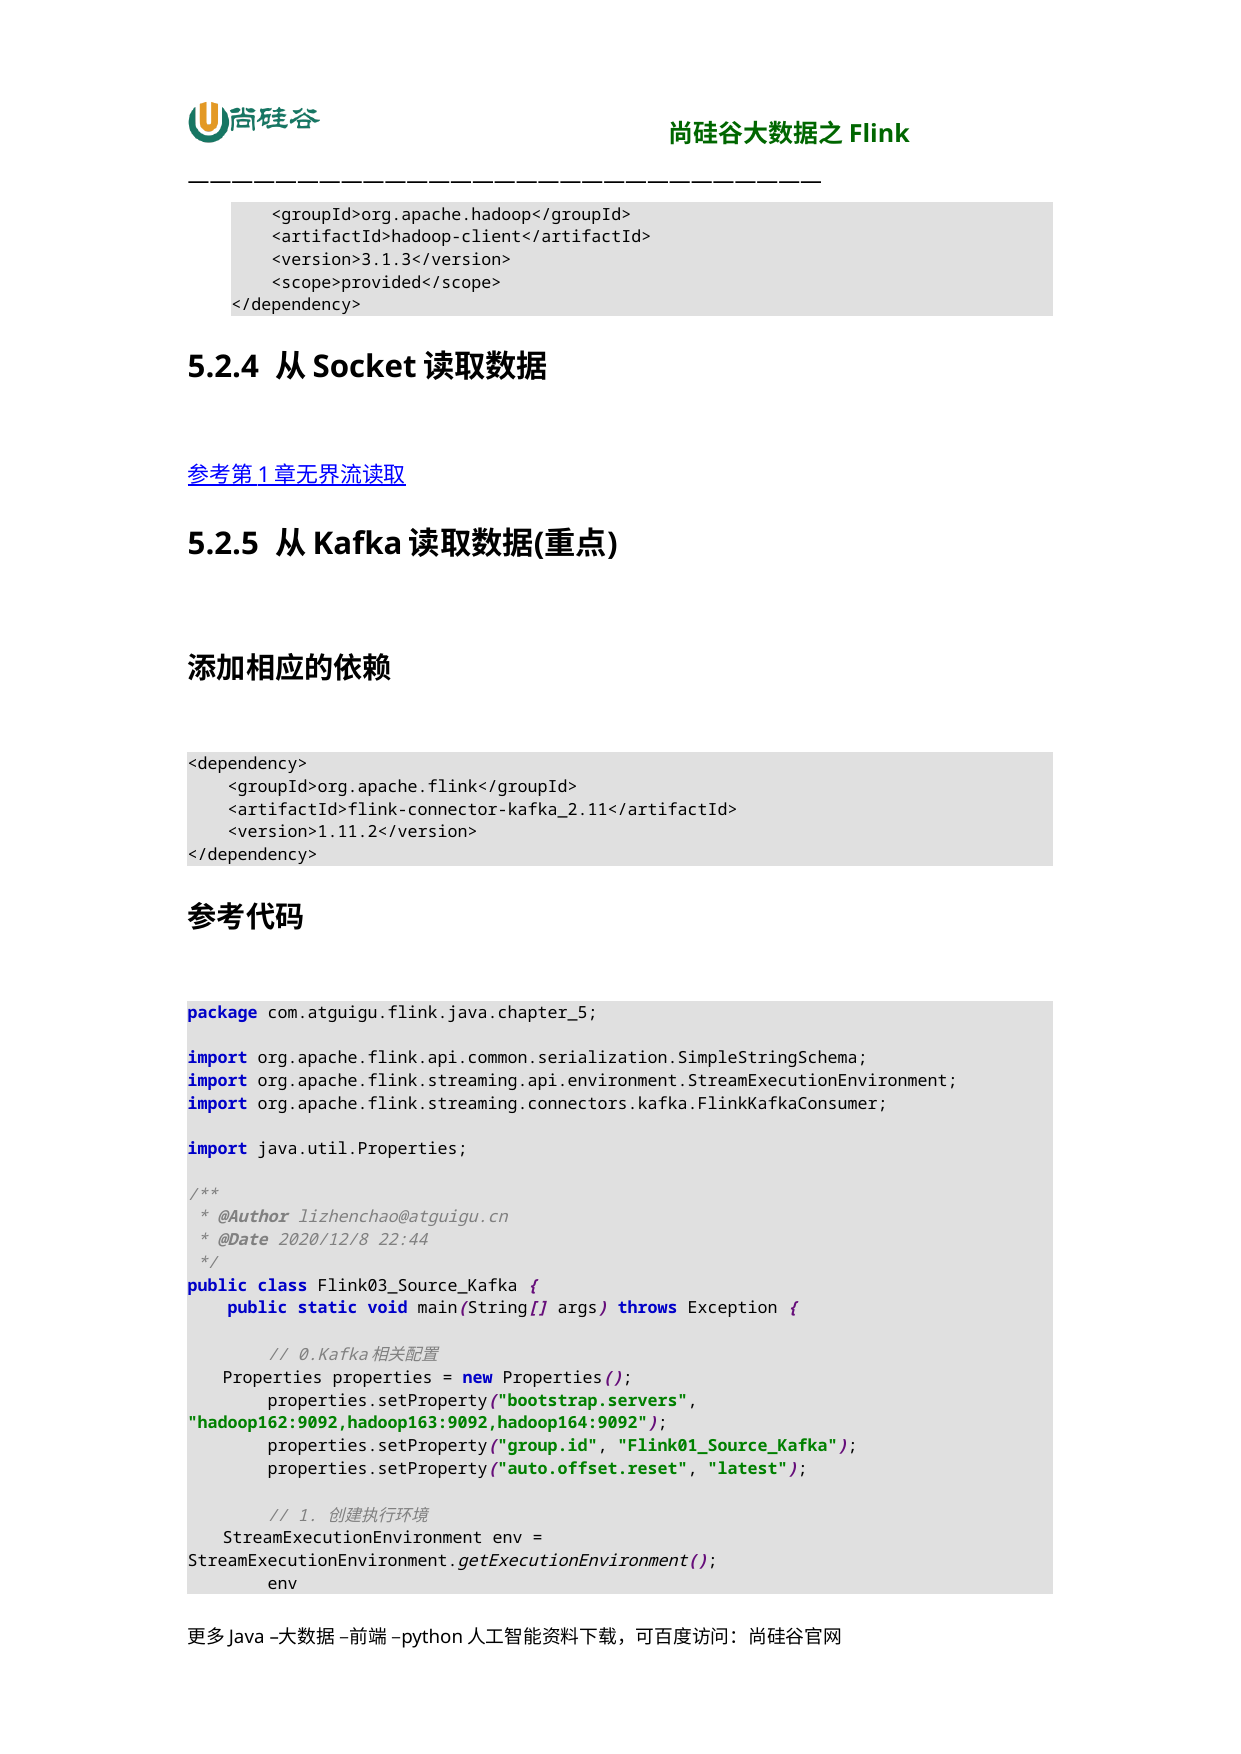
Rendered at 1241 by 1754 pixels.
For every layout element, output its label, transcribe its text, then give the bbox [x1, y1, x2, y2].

text <scope>provided</scope> </dependency> [231, 270, 1053, 316]
text <dependency> <groupId>org.apache.flink</groupId> <artifactId>flink-connector-kafka_2.11</artifactId> <version>1.11.2</version> </dependency> [187, 752, 1053, 866]
subtitle 从Socket读取数据 [187, 332, 1053, 397]
subtitle 添加相应的依赖 [187, 633, 1053, 698]
subtitle 参考代码 [187, 882, 1053, 947]
subtitle 从Kafka读取数据(重点) [187, 508, 1053, 573]
picture [187, 101, 320, 143]
text 参考第1章无界流读取 [187, 457, 1053, 489]
text <dependency> <groupId>org.apache.hadoop</groupId> <artifactId>hadoop-client</artifactId> <version>3.1.3</version> [231, 202, 1053, 270]
